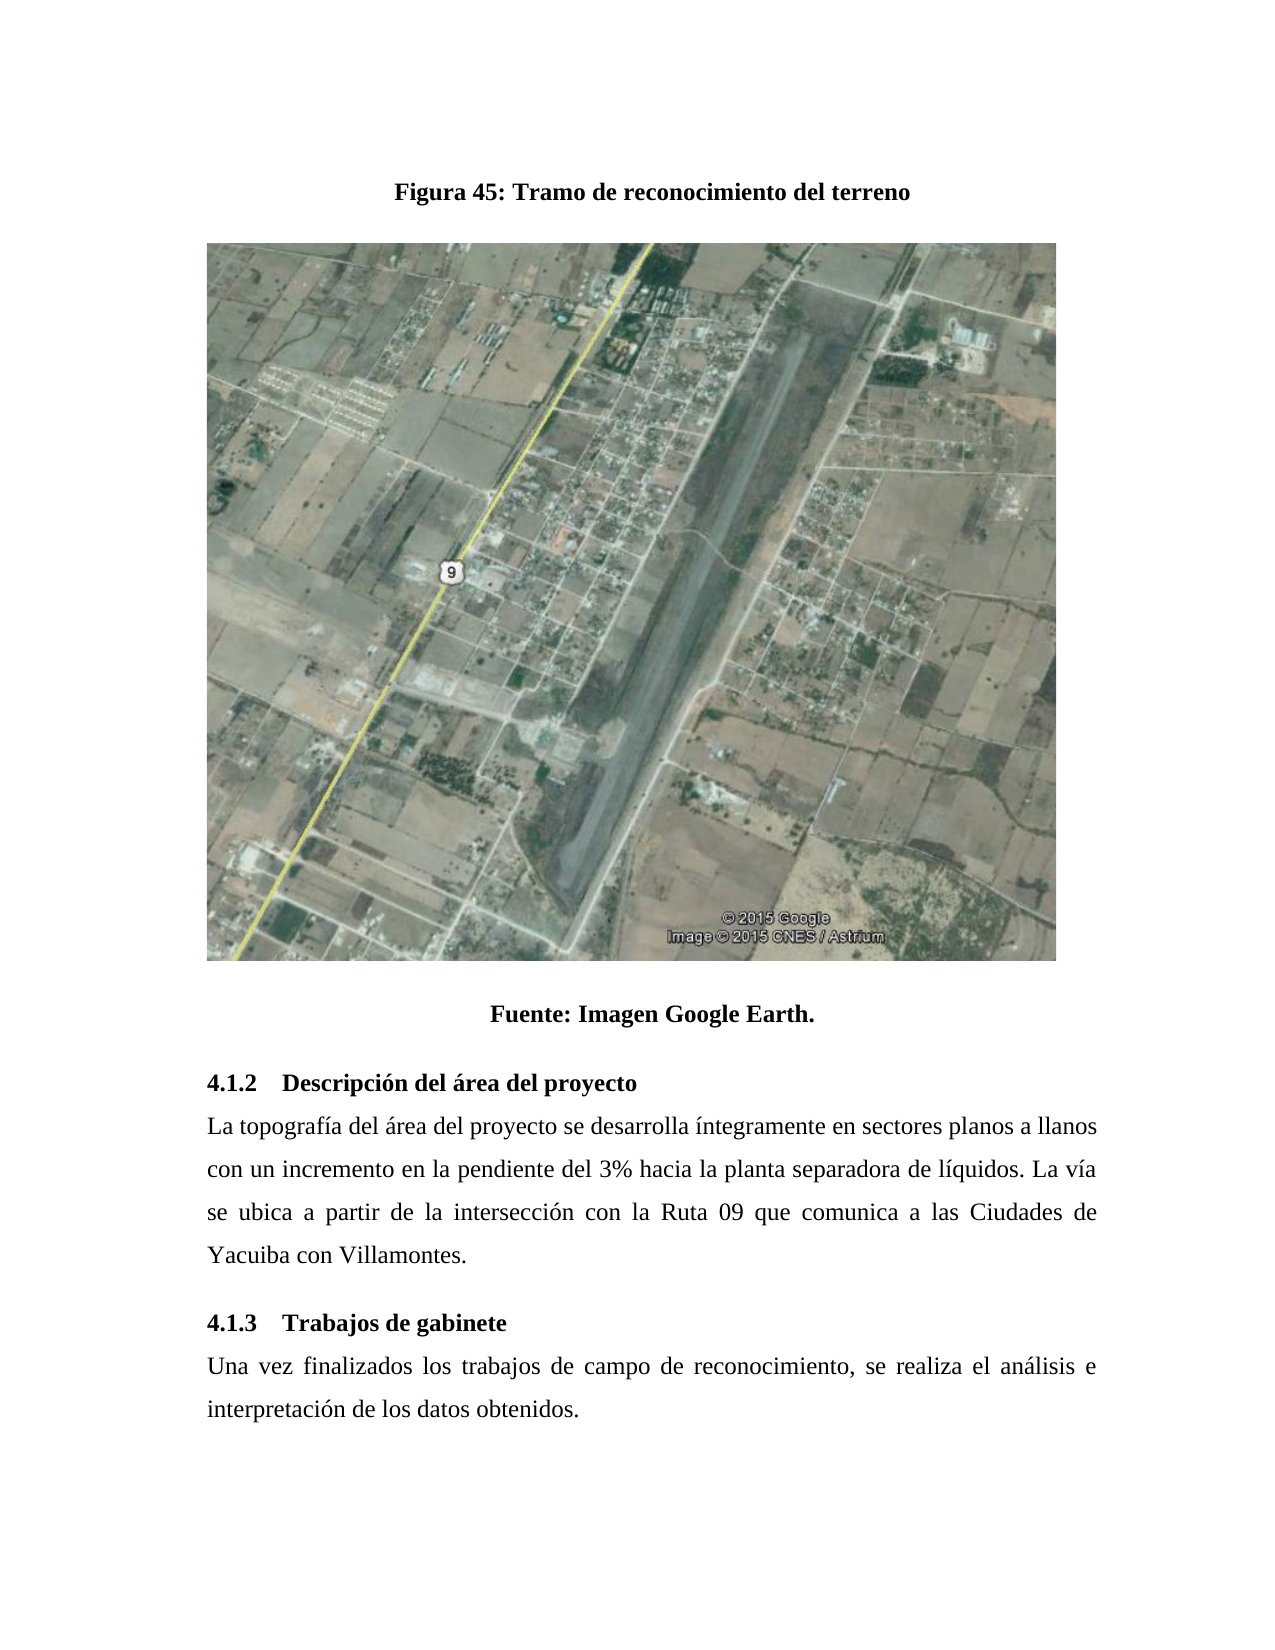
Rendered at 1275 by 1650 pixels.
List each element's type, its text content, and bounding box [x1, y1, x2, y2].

subtitle Trabajos de gabinete [207, 1308, 1098, 1337]
subtitle Descripción del área del proyecto [207, 1068, 1098, 1096]
text Figura 45: Tramo de reconocimiento del terreno [207, 177, 1098, 206]
text La topografía del área del proyecto se desarrolla íntegramente en sectores planos a llanos con un incremento en la pendiente del 3% hacia la planta separadora de líquidos. La vía se ubica a partir de la intersección con la Ruta 09 que comunica a las Ciudades de Yacuiba con Villamontes. [207, 1111, 1098, 1269]
text Fuente: Imagen Google Earth. [207, 999, 1098, 1028]
text Una vez finalizados los trabajos de campo de reconocimiento, se realiza el análisis e interpretación de los datos obtenidos. [207, 1351, 1098, 1423]
